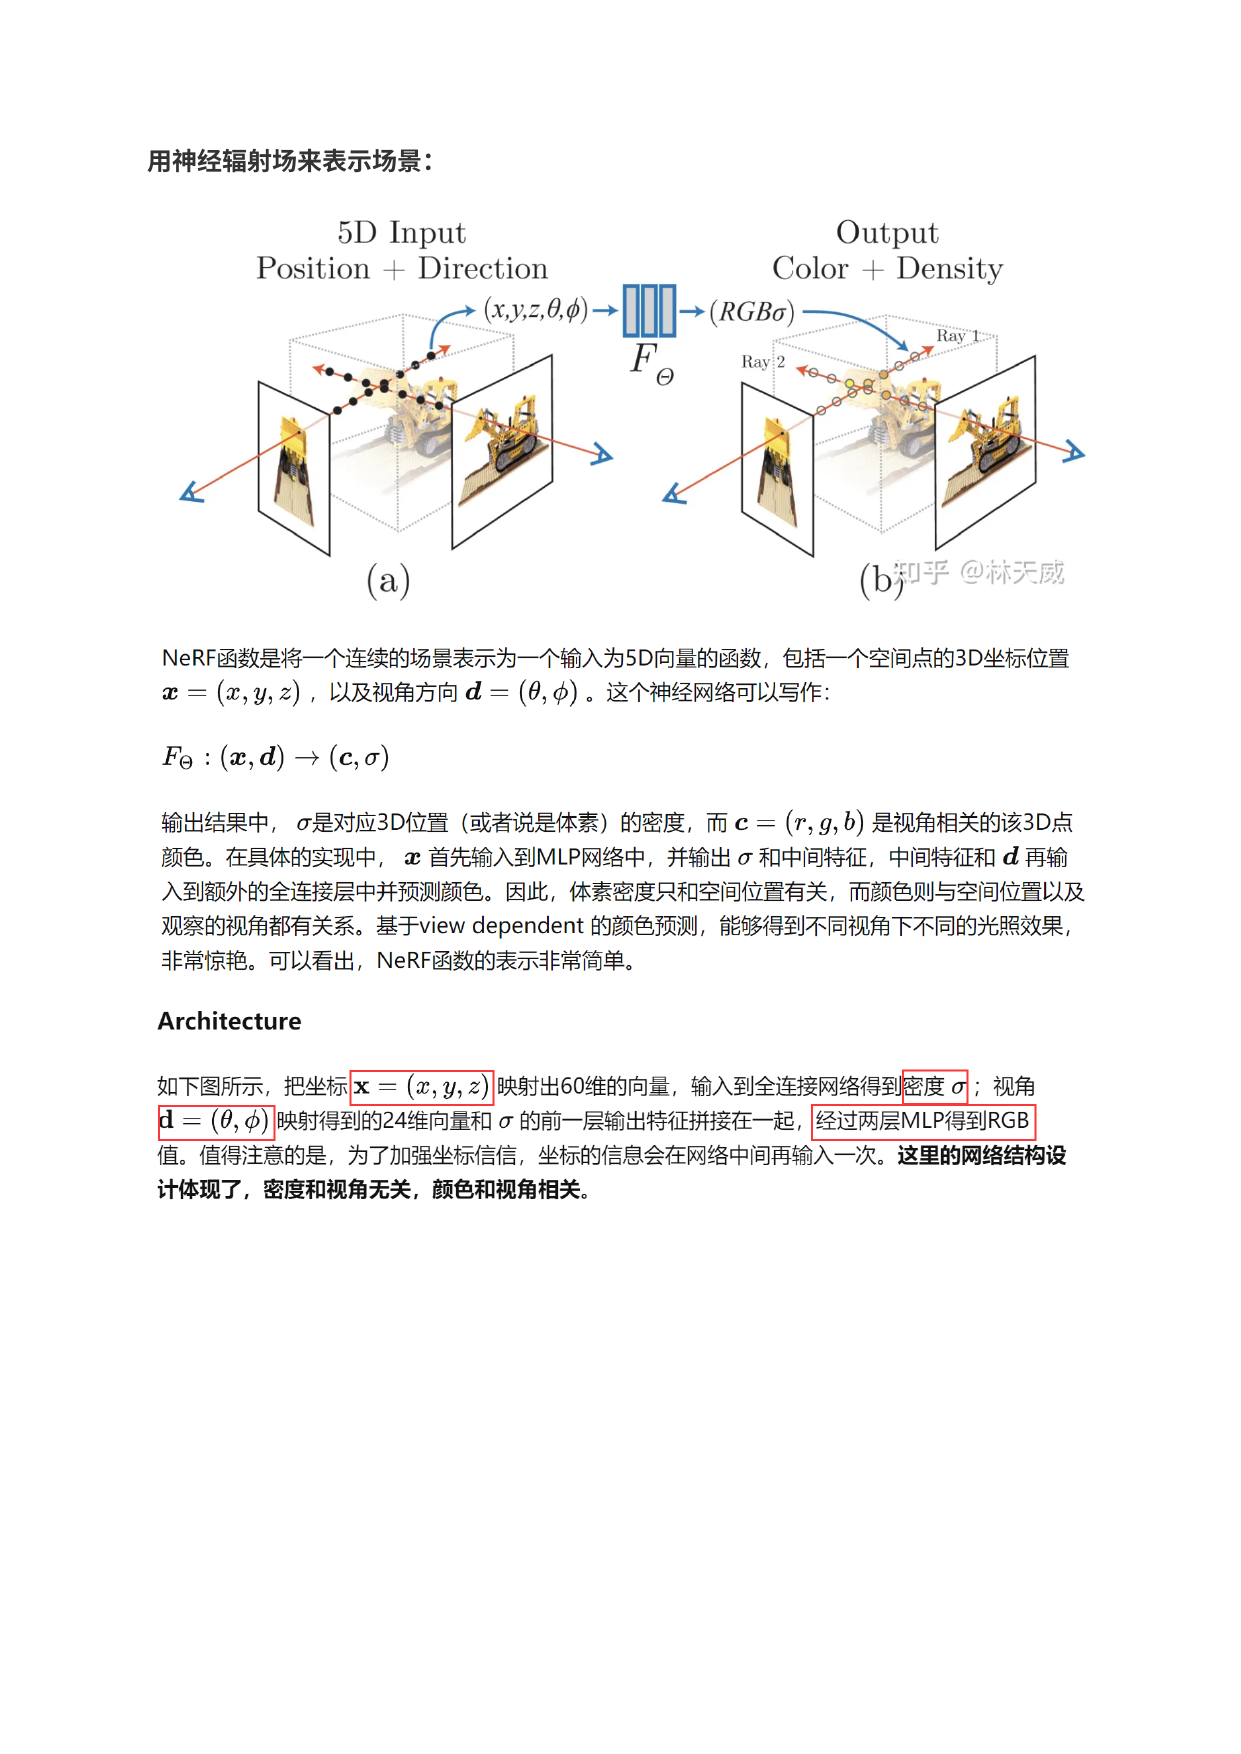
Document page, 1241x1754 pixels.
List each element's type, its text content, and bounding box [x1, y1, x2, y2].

picture [147, 1002, 1093, 1222]
picture [147, 195, 1093, 987]
text 用神经辐射场来表示场景： [148, 142, 1093, 178]
